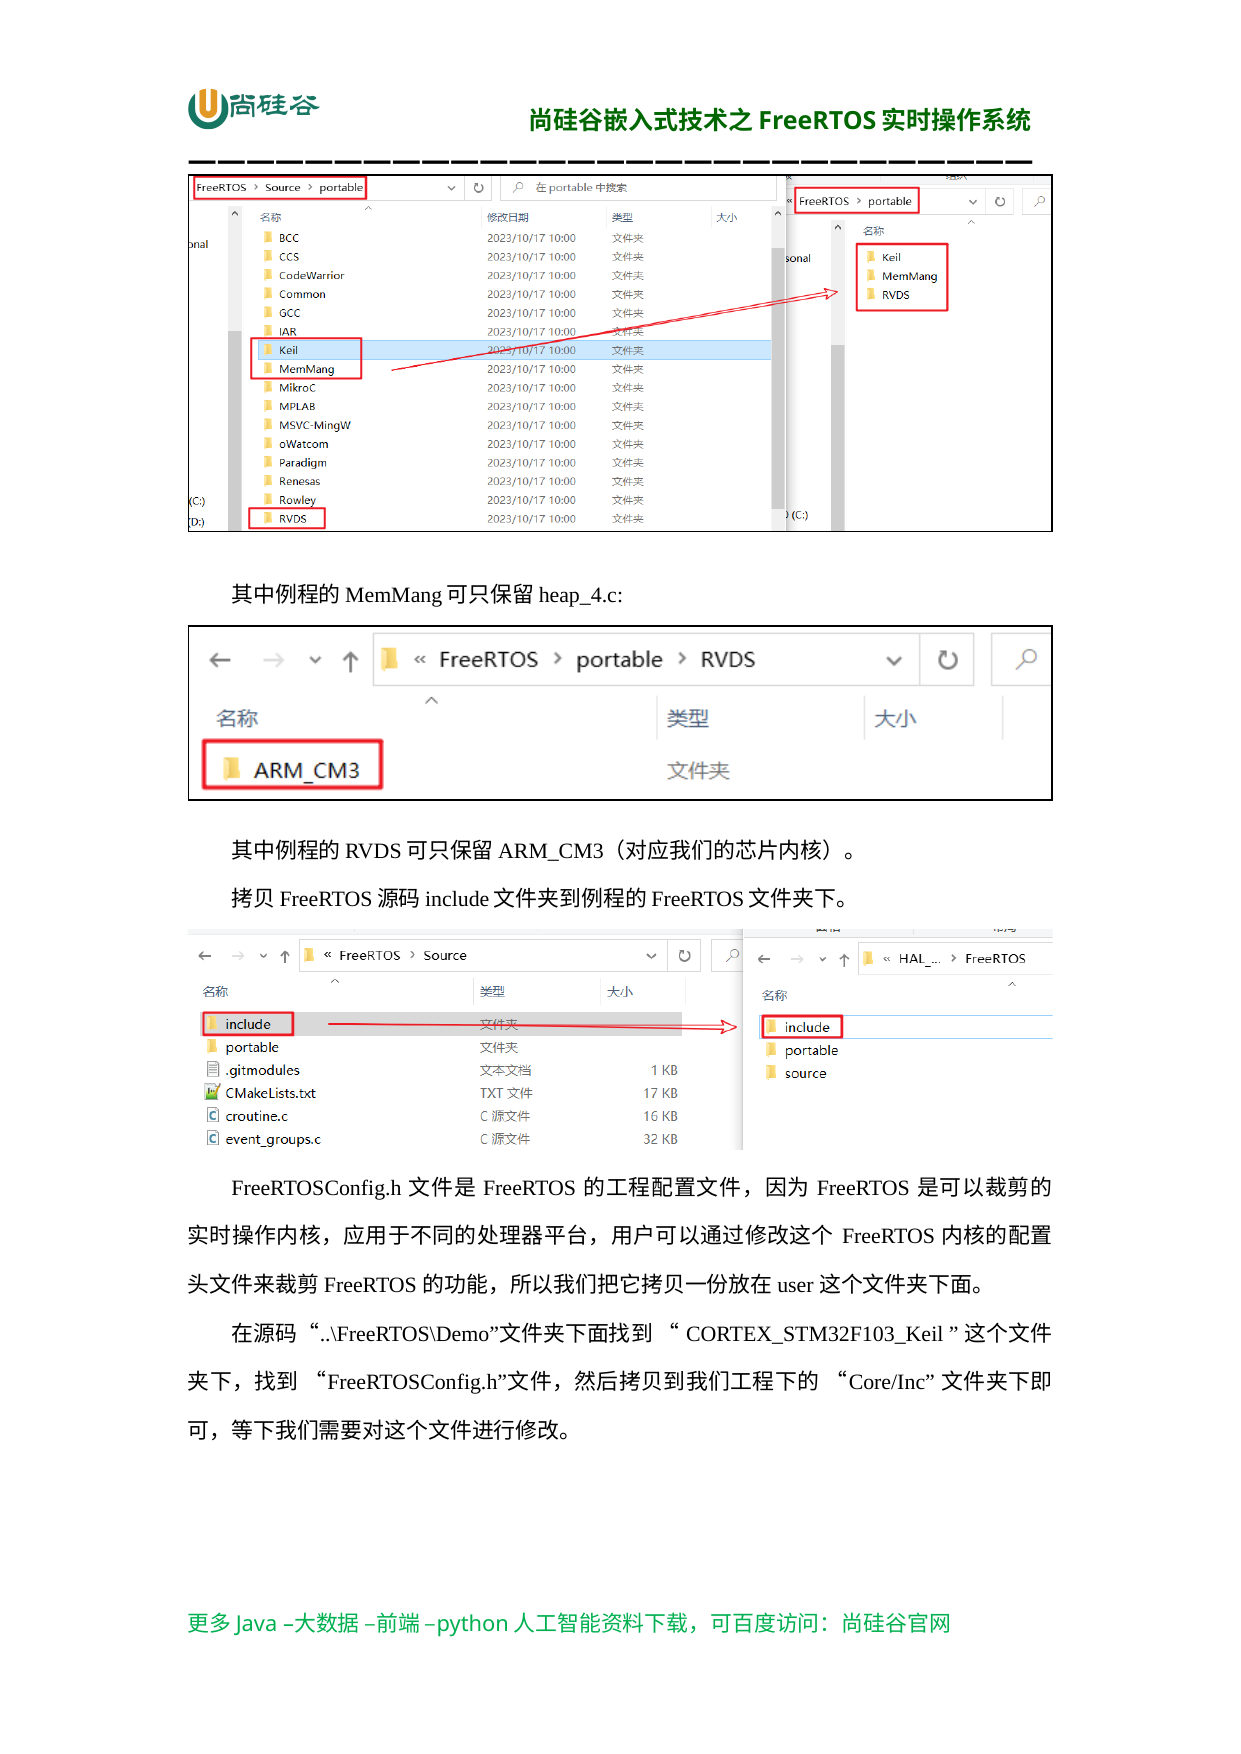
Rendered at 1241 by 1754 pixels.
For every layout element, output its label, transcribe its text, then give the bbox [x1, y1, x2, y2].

text 拷贝FreeRTOS源码include文件夹到例程的FreeRTOS文件夹下。 [187, 881, 1053, 913]
picture [187, 929, 1053, 1150]
picture [189, 176, 1051, 531]
text 其中例程的RVDS可只保留ARM_CM3（对应我们的芯片内核）。 [187, 832, 1053, 865]
text 其中例程的MemMang可只保留heap_4.c: [187, 577, 1053, 609]
picture [187, 88, 321, 130]
picture [189, 627, 1051, 799]
text 在源码“..\FreeRTOS\Demo”文件夹下面找到 “ CORTEX_STM32F103_Keil ” 这个文件夹下，找到 “FreeRTOSConfig.h”文件，然后拷贝到我们工程下的 “Core/Inc” 文件夹下即可，等下我们需要对这个文件进行修改。 [187, 1315, 1053, 1445]
text FreeRTOSConfig.h 文件是 FreeRTOS 的工程配置文件，因为 FreeRTOS 是可以裁剪的 实时操作内核，应用于不同的处理器平台，用户可以通过修改这个 FreeRTOS 内核的配置 头文件来裁剪 FreeRTOS 的功能，所以我们把它拷贝一份放在 user 这个文件夹下面。 [187, 1169, 1053, 1299]
